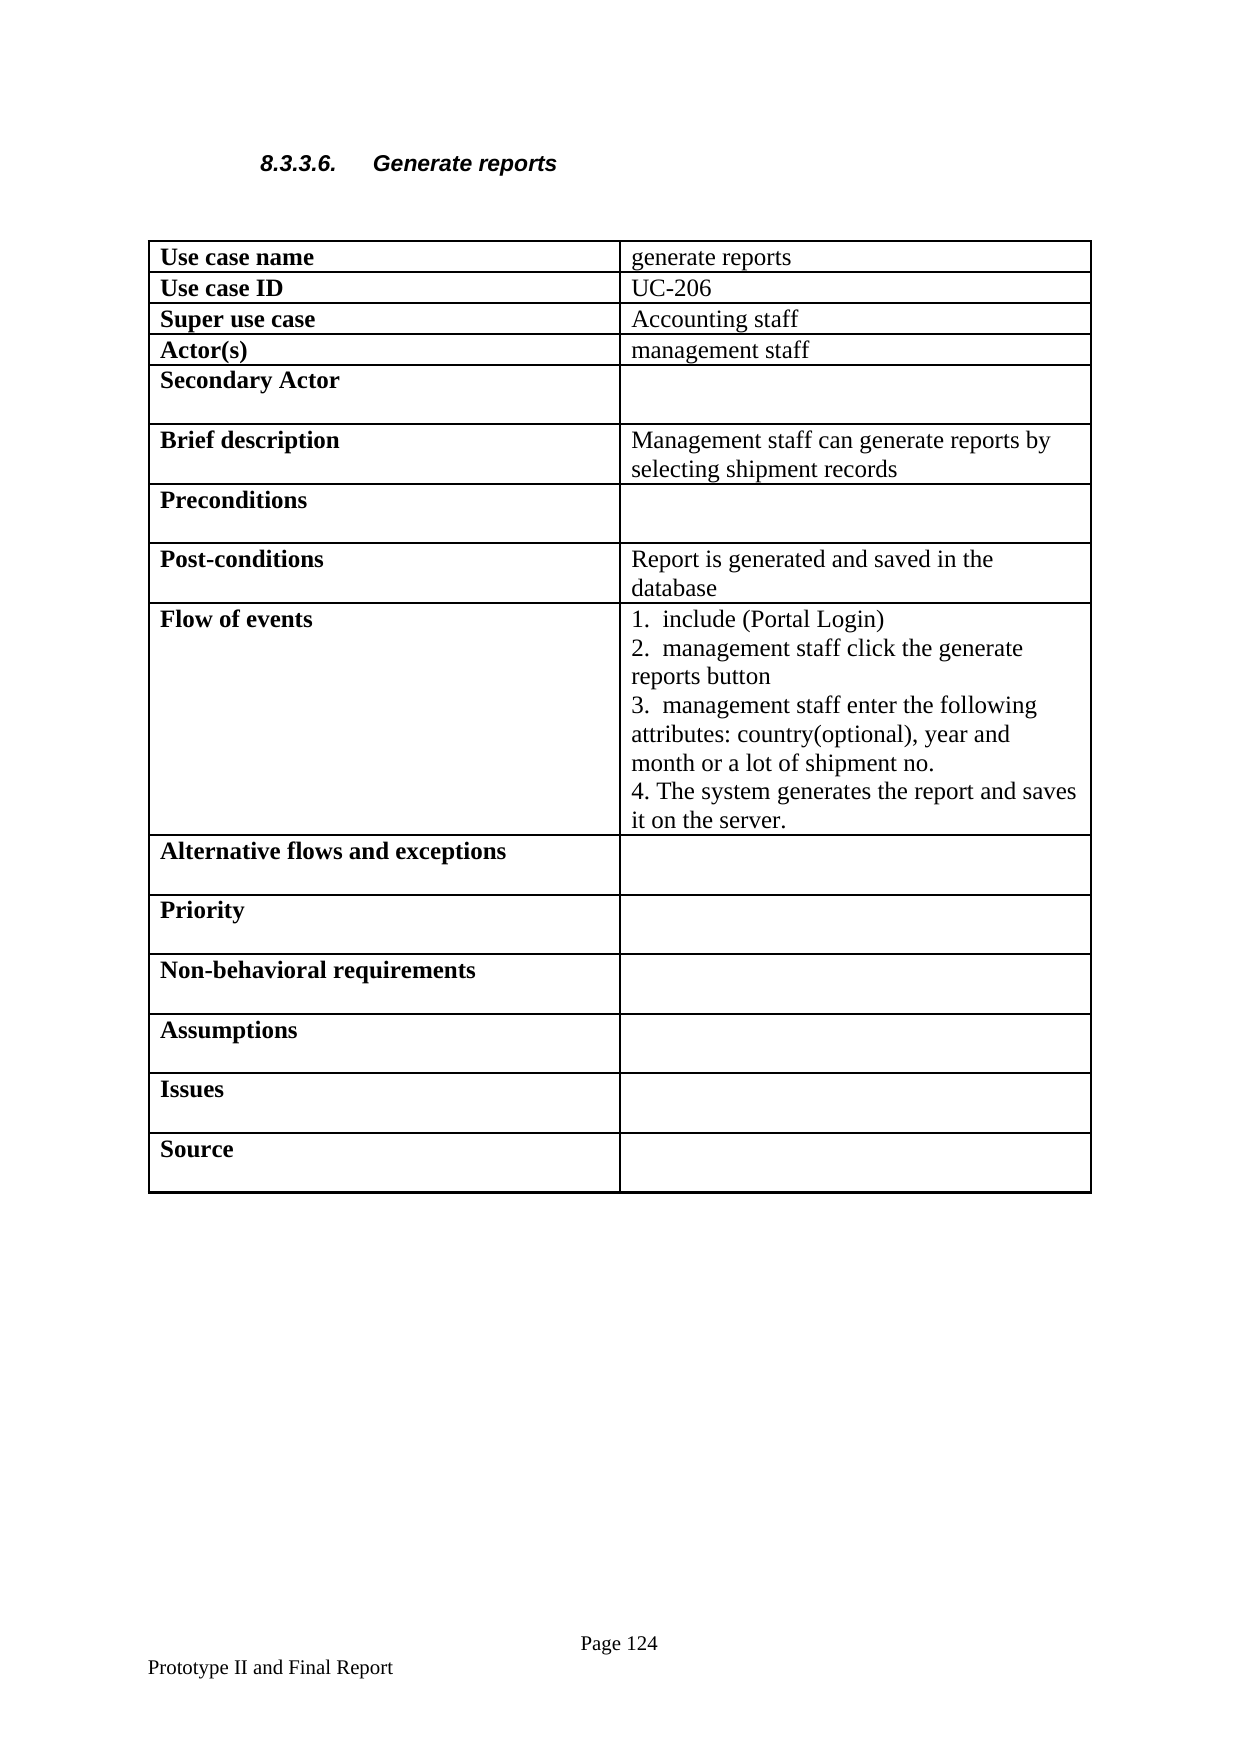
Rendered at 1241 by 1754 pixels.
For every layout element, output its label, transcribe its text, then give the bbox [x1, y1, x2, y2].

table_header generate reports [621, 242, 1090, 271]
subtitle Generate reports [260, 150, 1090, 176]
table_cell Source [150, 1134, 619, 1191]
table_cell Non-behavioral requirements [150, 955, 619, 1013]
table_header Use case name [150, 242, 619, 271]
table_cell Priority [150, 896, 619, 953]
table_cell Flow of events [150, 604, 619, 834]
table_cell Super use case [150, 304, 619, 333]
table_cell Preconditions [150, 485, 619, 542]
table_cell [621, 1015, 1090, 1072]
table_cell Actor(s) [150, 335, 619, 363]
table_cell UC-206 [621, 273, 1090, 302]
table_cell Report is generated and saved in the database [621, 544, 1090, 602]
table_cell [621, 955, 1090, 1013]
table_cell Accounting staff [621, 304, 1090, 333]
table_cell Management staff can generate reports by selecting shipment records [621, 425, 1090, 483]
table_cell [621, 836, 1090, 893]
table_cell Brief description [150, 425, 619, 483]
table_cell Assumptions [150, 1015, 619, 1072]
table_cell Post-conditions [150, 544, 619, 602]
table_cell [621, 896, 1090, 953]
table_cell 1. include (Portal Login) 2. management staff click the generate reports button 3. management staff enter the following attributes: country(optional), year and month or a lot of shipment no. 4. The system generates the report and saves it on the server. [621, 604, 1090, 834]
table_cell [621, 1134, 1090, 1191]
table_cell Alternative flows and exceptions [150, 836, 619, 893]
table_cell [621, 366, 1090, 423]
table_cell [621, 1074, 1090, 1132]
table_cell Issues [150, 1074, 619, 1132]
table_cell management staff [621, 335, 1090, 363]
table_cell Secondary Actor [150, 366, 619, 423]
table_cell [621, 485, 1090, 542]
table_cell Use case ID [150, 273, 619, 302]
